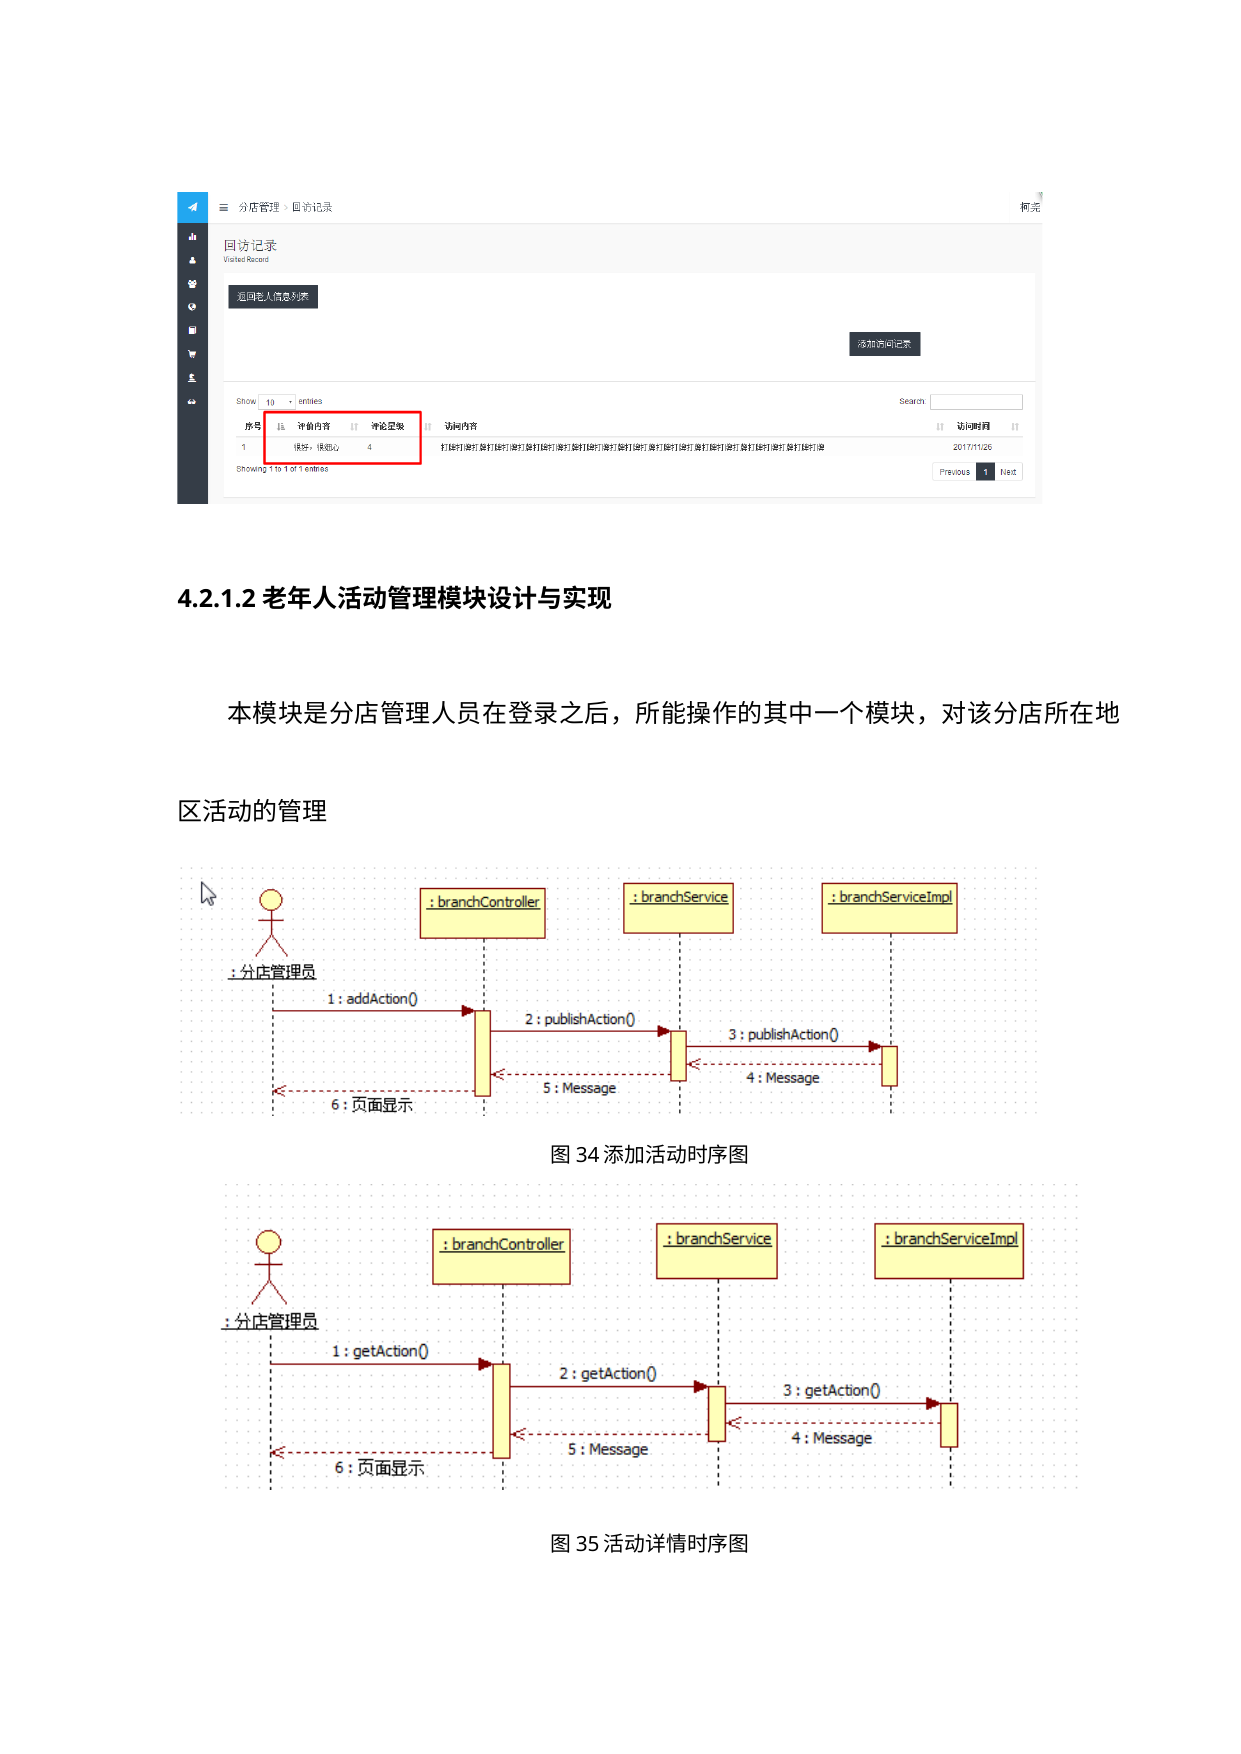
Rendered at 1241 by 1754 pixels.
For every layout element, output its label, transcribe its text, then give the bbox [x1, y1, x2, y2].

text 图 35活动详情时序图 [177, 1527, 1122, 1559]
text 本模块是分店管理人员在登录之后，所能操作的其中一个模块，对该分店所在地区活动的管理 [177, 679, 1122, 842]
picture [177, 192, 1043, 504]
subtitle 4.2.1.2 老年人活动管理模块设计与实现 [177, 564, 1122, 629]
picture [177, 860, 1043, 1116]
text 图 34添加活动时序图 [177, 1137, 1122, 1169]
picture [217, 1184, 1083, 1490]
